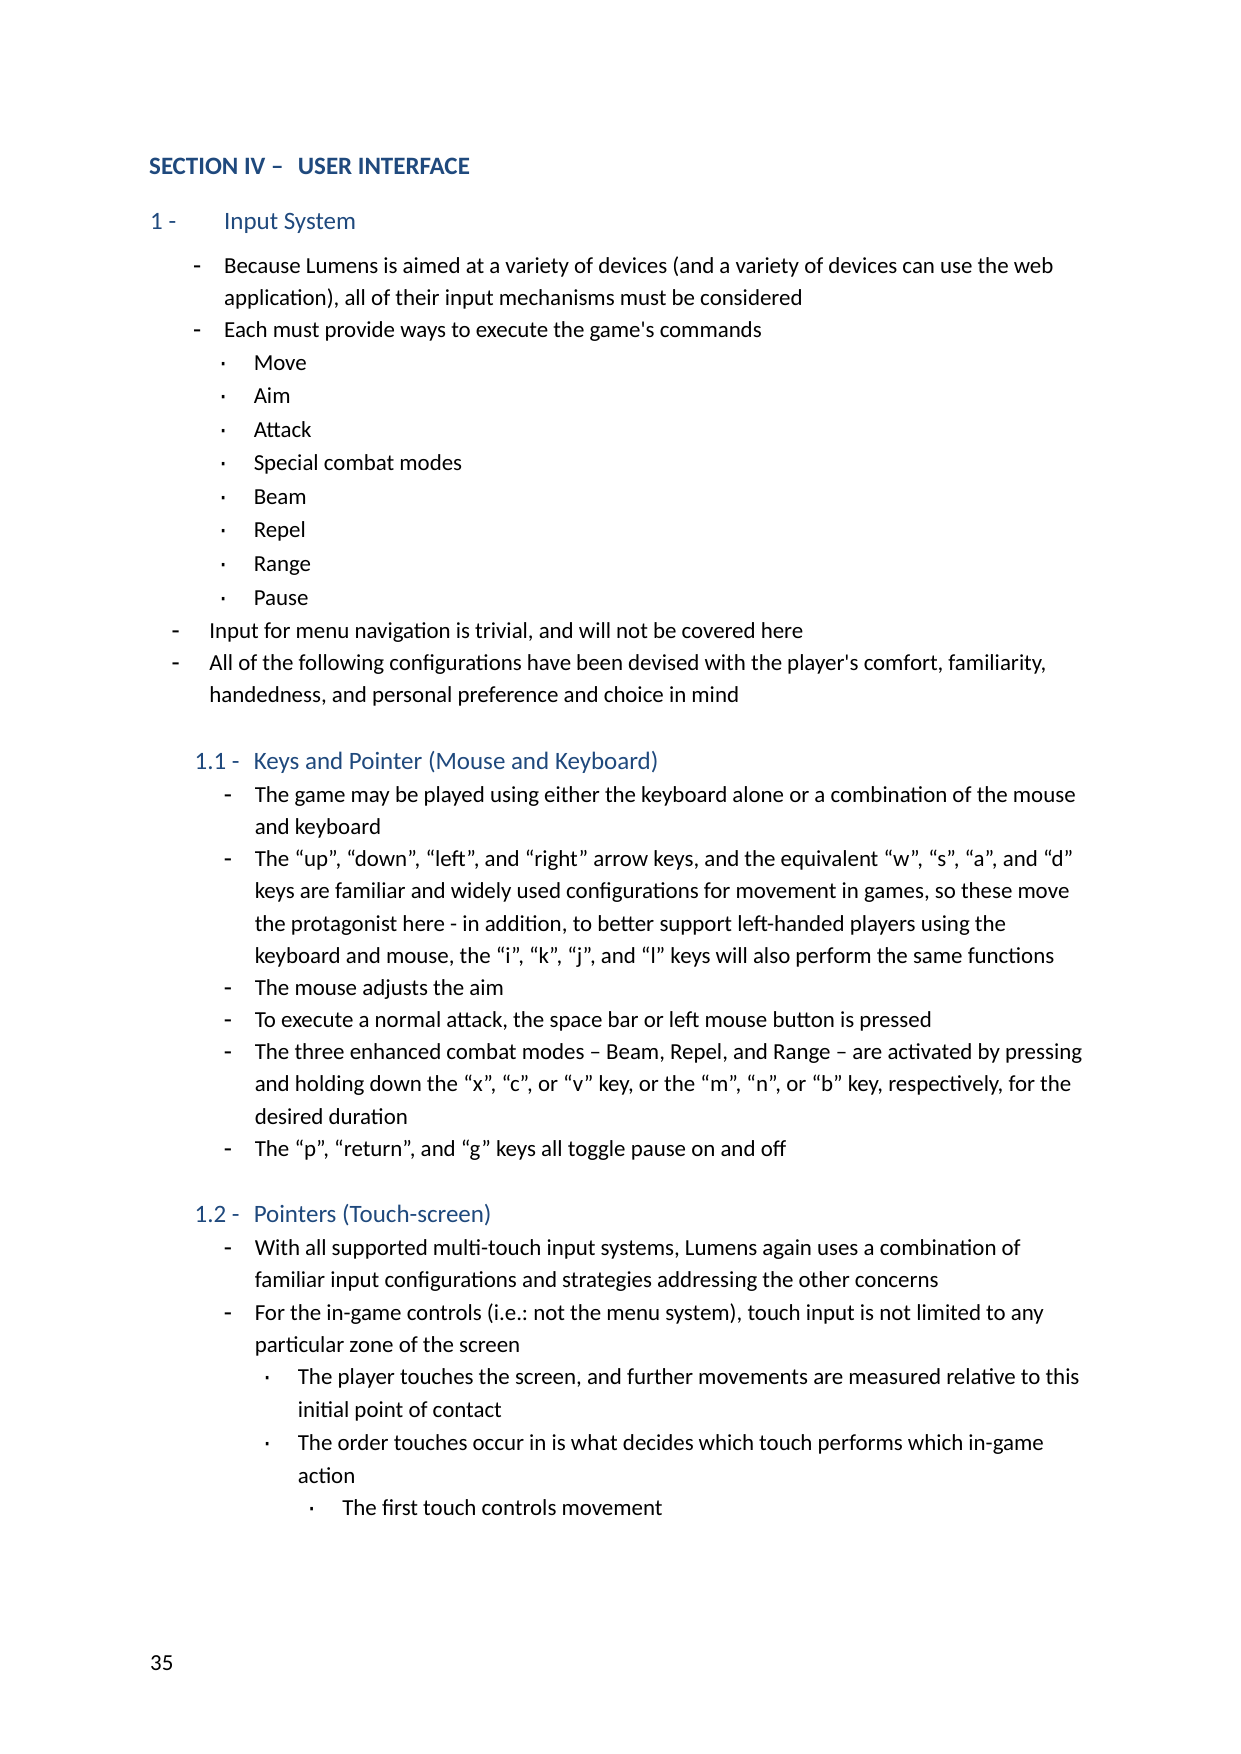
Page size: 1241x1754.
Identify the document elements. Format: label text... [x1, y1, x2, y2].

list The first touch controls movement [304, 1493, 1090, 1522]
list Pause [216, 583, 1090, 612]
list Range [216, 549, 1090, 578]
list Special combat modes [216, 448, 1090, 478]
list Each must provide ways to execute the game's commands [193, 316, 1090, 344]
subtitle Pointers (Touch-screen) [194, 1198, 1090, 1229]
list The player touches the screen, and further movements are measured relative to this initial point of contact [260, 1362, 1090, 1423]
list With all supported multi-touch input systems, Lumens again uses a combination of familiar input configurations and strategies addressing the other concerns [224, 1233, 1090, 1293]
list The mouse adjusts the aim [224, 973, 1090, 1001]
list Beam [216, 482, 1090, 511]
list The order touches occur in is what decides which touch performs which in-game action [260, 1428, 1090, 1489]
list Because Lumens is aimed at a variety of devices (and a variety of devices can use the web application), all of their input mechanisms must be considered [193, 251, 1090, 311]
list Attack [216, 415, 1090, 444]
list The “up”, “down”, “left”, and “right” arrow keys, and the equivalent “w”, “s”, “a”, and “d” keys are familiar and widely used configurations for movement in games, so these move the protagonist here - in addition, to better support left-handed players using the keyboard and mouse, the “i”, “k”, “j”, and “l” keys will also perform the same functions [224, 844, 1090, 969]
list Move [216, 348, 1090, 377]
list The game may be played using either the keyboard alone or a combination of the mouse and keyboard [224, 780, 1090, 840]
list Input for menu navigation is trivial, and will not be covered here [172, 616, 1090, 644]
subtitle Keys and Pointer (Mouse and Keyboard) [194, 745, 1090, 775]
list To execute a normal attack, the space bar or left mouse button is pressed [224, 1005, 1090, 1033]
list Aim [216, 381, 1090, 411]
list The three enhanced combat modes – Beam, Repel, and Range – are activated by pressing and holding down the “x”, “c”, or “v” key, or the “m”, “n”, or “b” key, respectively, for the desired duration [224, 1037, 1090, 1130]
subtitle USER INTERFACE [149, 150, 1090, 181]
subtitle Input System [150, 206, 1090, 236]
list The “p”, “return”, and “g” keys all toggle pause on and off [224, 1134, 1090, 1162]
list Repel [216, 516, 1090, 545]
list For the in-game controls (i.e.: not the menu system), touch input is not limited to any particular zone of the screen [224, 1298, 1090, 1358]
list All of the following configurations have been devised with the player's comfort, familiarity, handedness, and personal preference and choice in mind [172, 648, 1090, 708]
